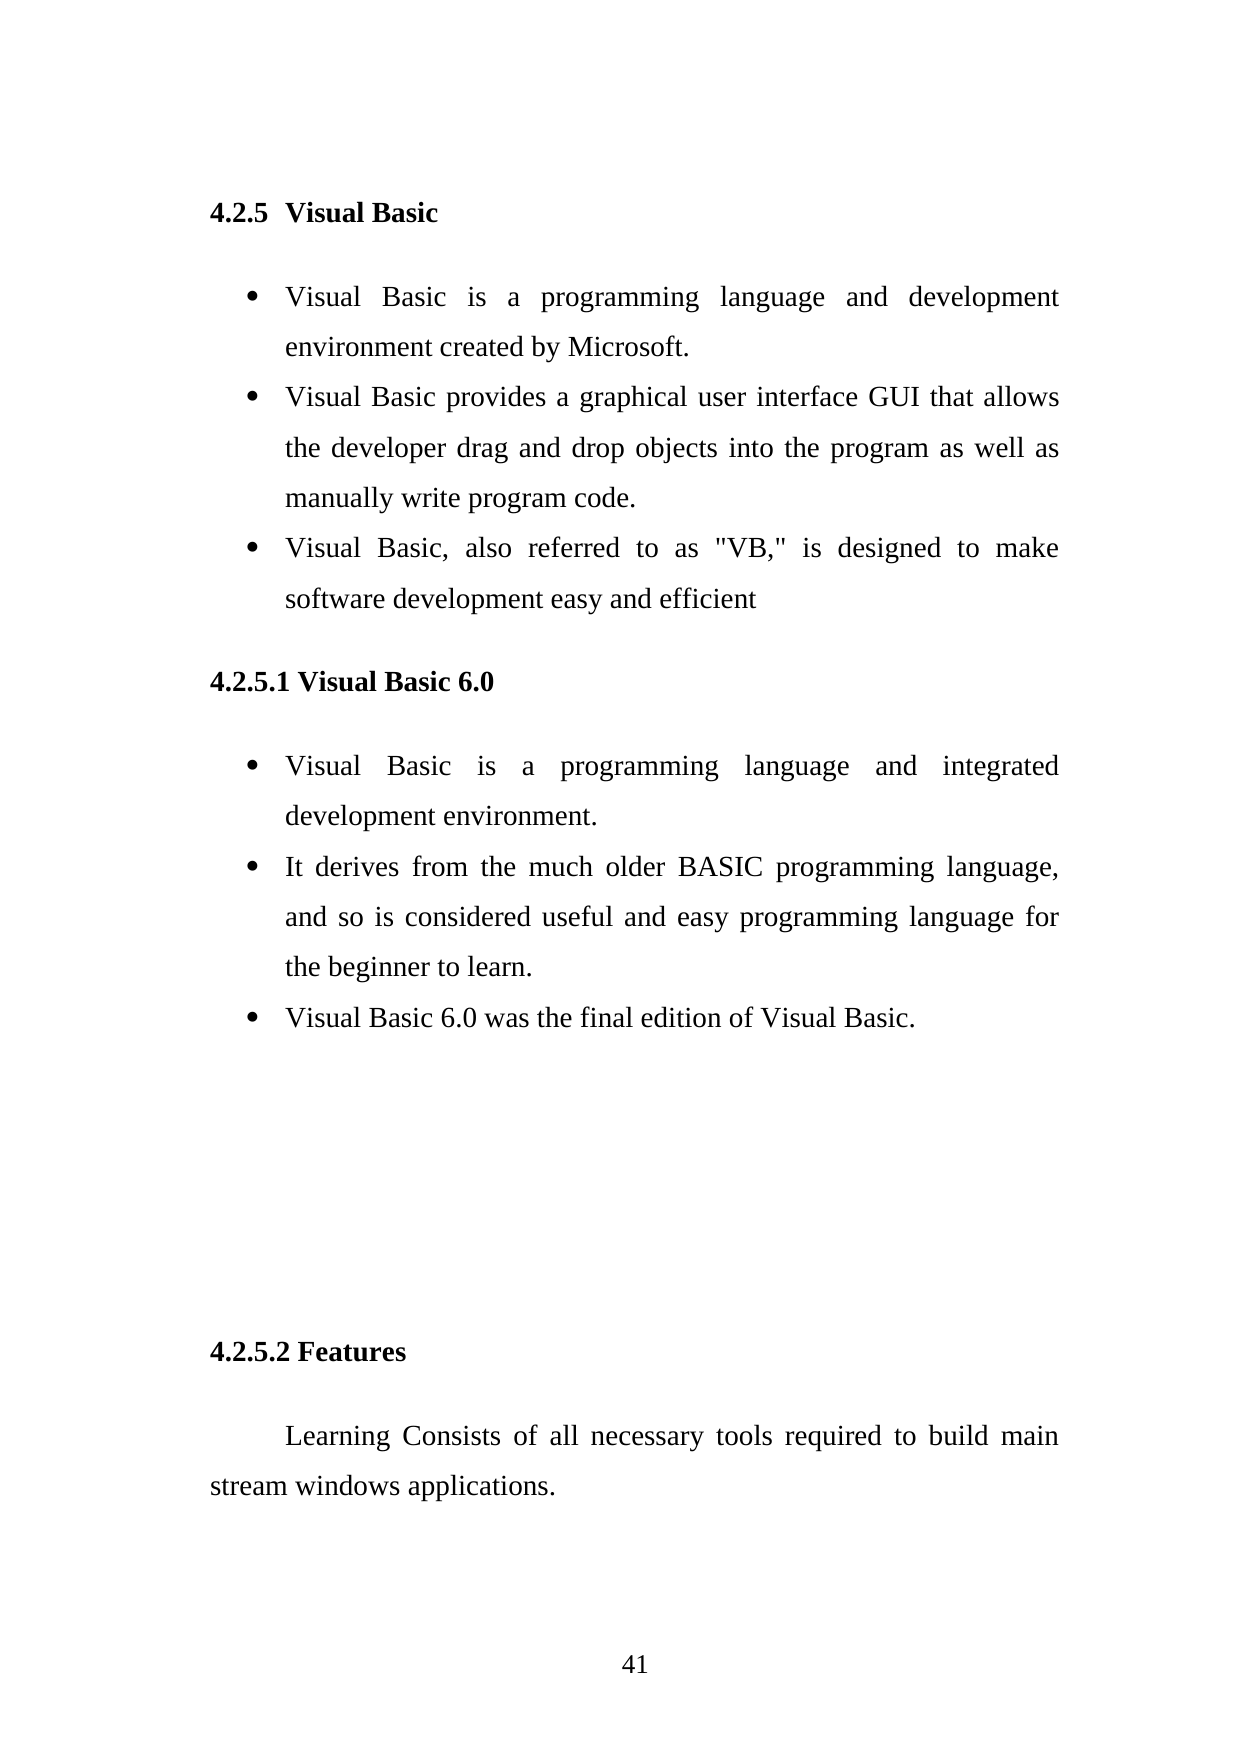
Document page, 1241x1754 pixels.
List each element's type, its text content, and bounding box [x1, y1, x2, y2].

text 4.2.5 Visual Basic [210, 195, 1060, 228]
list Visual Basic is a programming language and development environment created by Microsoft. [247, 279, 1060, 363]
text 4.2.5.2 Features [210, 1334, 1060, 1368]
text 4.2.5.1 Visual Basic 6.0 [210, 664, 1060, 698]
list Visual Basic is a programming language and integrated development environment. [247, 748, 1060, 832]
text Learning Consists of all necessary tools required to build main stream windows applications. [210, 1418, 1060, 1502]
list Visual Basic 6.0 was the final edition of Visual Basic. [247, 1000, 1060, 1033]
list Visual Basic provides a graphical user interface GUI that allows the developer drag and drop objects into the program as well as manually write program code. [247, 379, 1060, 514]
list Visual Basic, also referred to as "VB," is designed to make software development easy and efficient [247, 530, 1060, 614]
list It derives from the much older BASIC programming language, and so is considered useful and easy programming language for the beginner to learn. [247, 849, 1060, 983]
